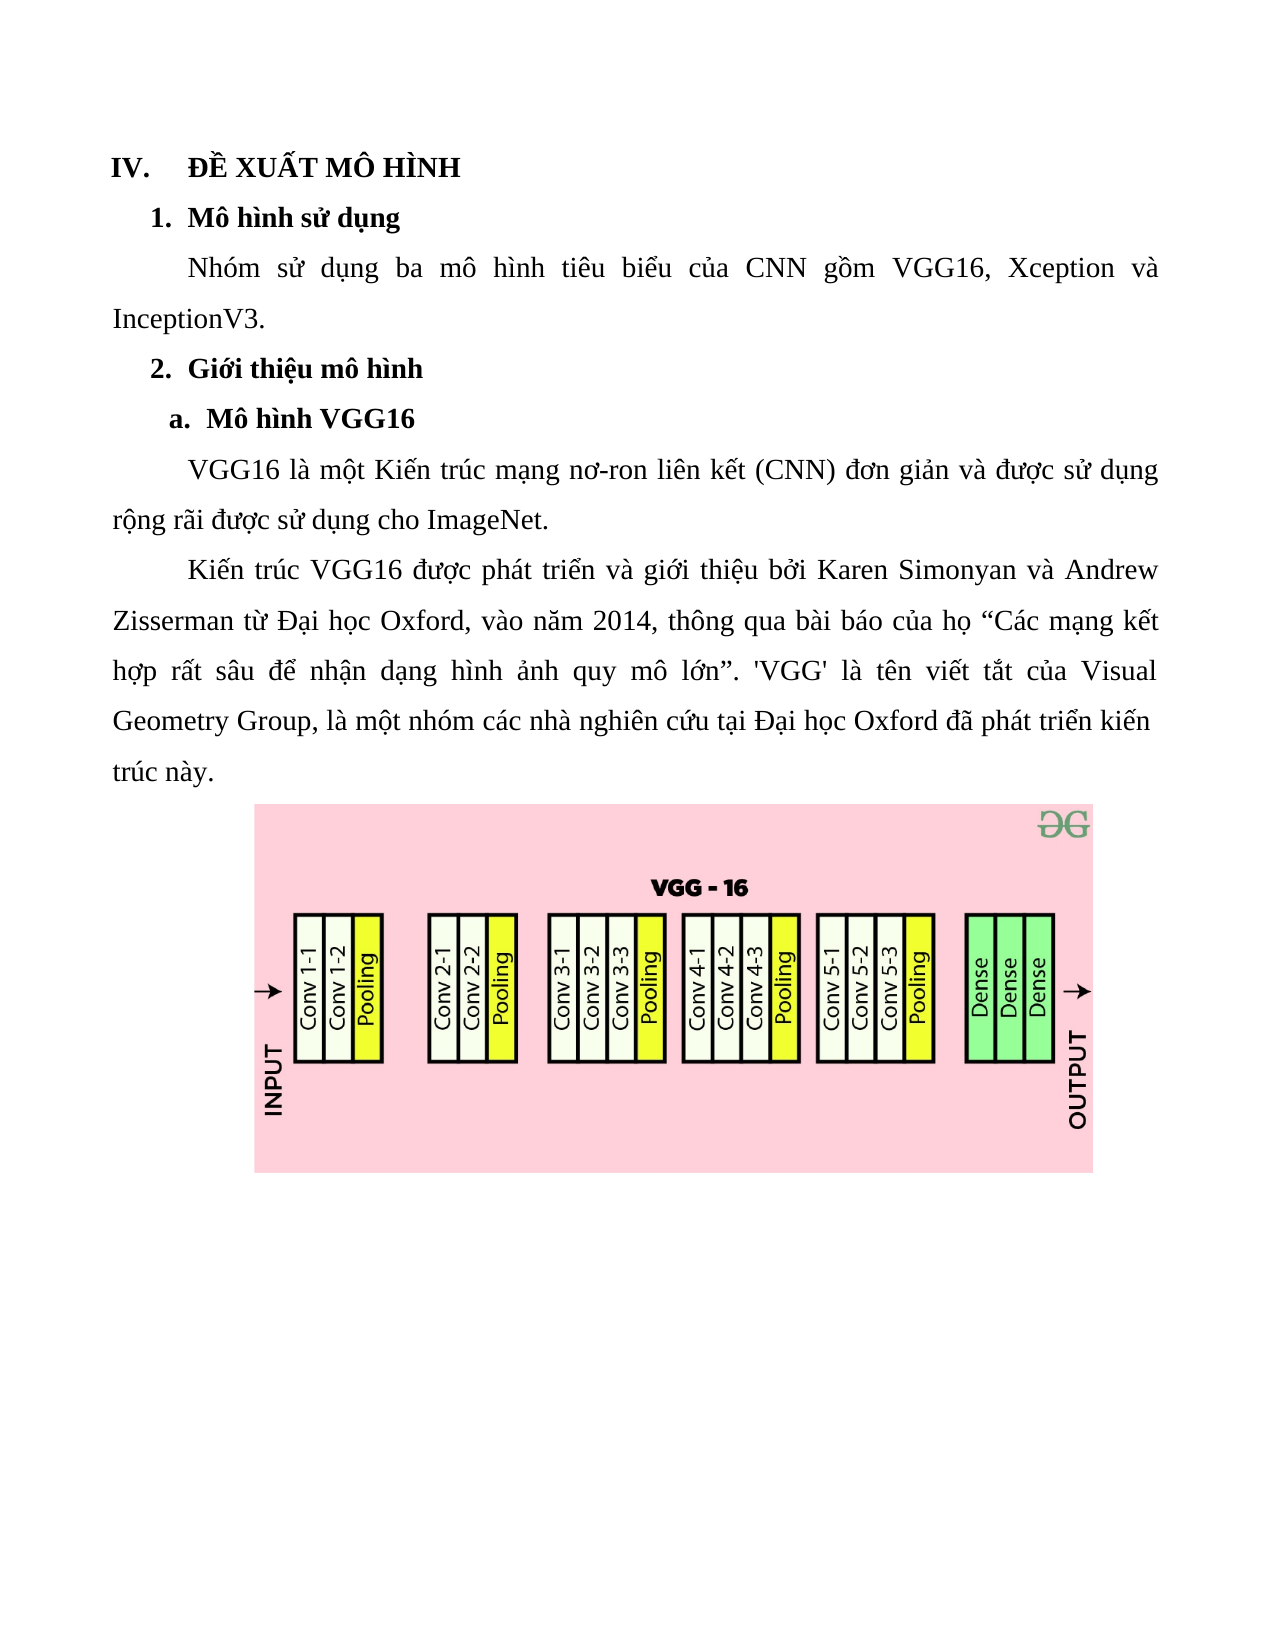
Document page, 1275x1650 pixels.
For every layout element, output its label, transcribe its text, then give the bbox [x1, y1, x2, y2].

text Kiến trúc VGG16 được phát triển và giới thiệu bởi Karen Simonyan và Andrew Zisserman từ Đại học Oxford, vào năm 2014, thông qua bài báo của họ “Các mạng kết hợp rất sâu để nhận dạng hình ảnh quy mô lớn”. 'VGG' là tên viết tắt của Visual Geometry Group, là một nhóm các nhà nghiên cứu tại Đại học Oxford đã phát triển kiến ​​trúc này. [112, 552, 1160, 787]
text Nhóm sử dụng ba mô hình tiêu biểu của CNN gồm VGG16, Xception và InceptionV3. [112, 251, 1160, 334]
picture [254, 804, 1093, 1173]
subtitle Mô hình sử dụng [150, 200, 1160, 234]
subtitle ĐỀ XUẤT MÔ HÌNH [150, 150, 1160, 183]
text VGG16 là một Kiến trúc mạng nơ-ron liên kết (CNN) đơn giản và được sử dụng rộng rãi được sử dụng cho ImageNet. [112, 452, 1160, 536]
list Mô hình VGG16 [169, 402, 1160, 435]
subtitle Giới thiệu mô hình [150, 351, 1160, 385]
